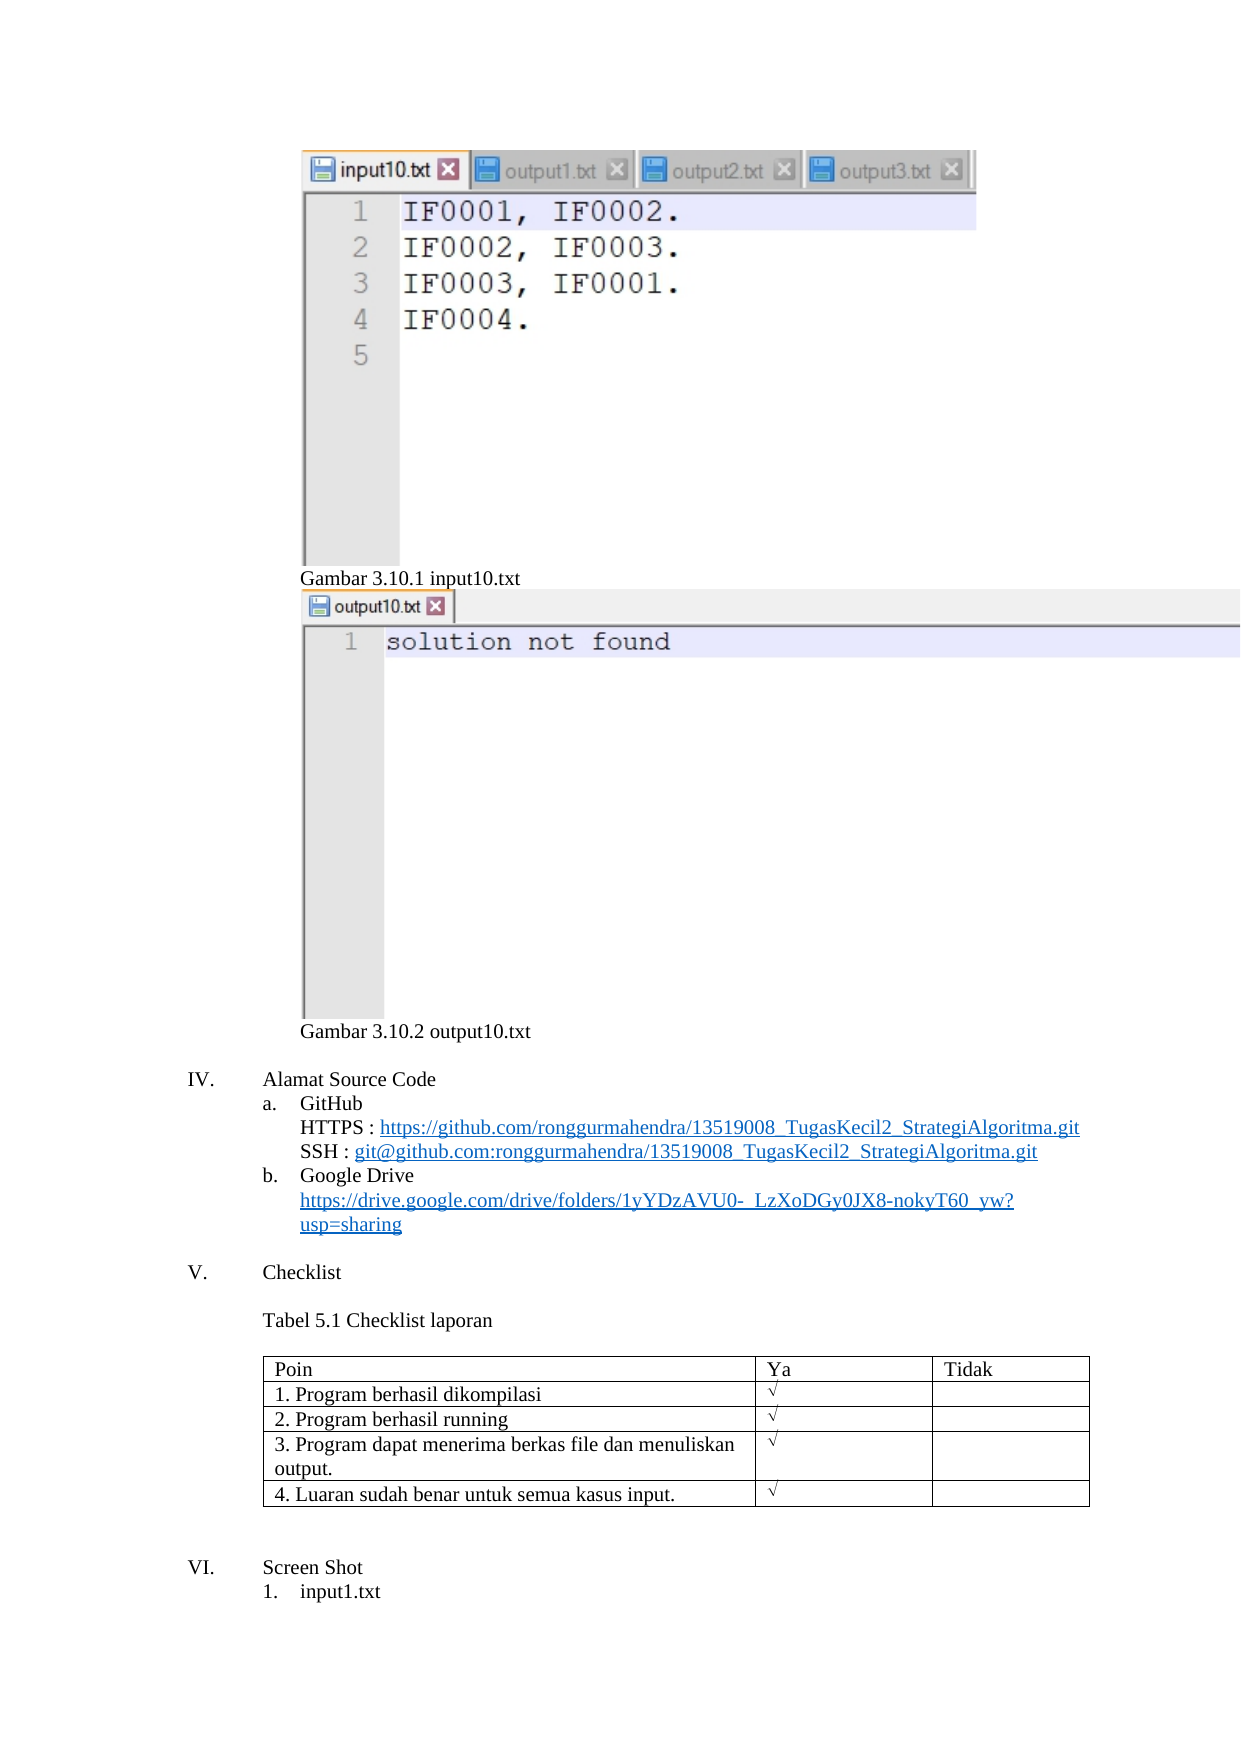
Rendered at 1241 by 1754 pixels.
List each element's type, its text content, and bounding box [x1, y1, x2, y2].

table_header Tidak [933, 1357, 1089, 1381]
table_cell 4. Luaran sudah benar untuk semua kasus input. [264, 1481, 755, 1506]
table_cell [933, 1432, 1089, 1480]
table_cell [756, 1481, 932, 1506]
list Gambar 3.10.1 input10.txt [300, 566, 1090, 589]
picture [300, 150, 977, 566]
table_cell 1. Program berhasil dikompilasi [264, 1382, 755, 1406]
table_cell [933, 1407, 1089, 1431]
list Gambar 3.10.2 output10.txt [300, 1019, 1090, 1043]
table_header Poin [264, 1357, 755, 1381]
table_cell [756, 1407, 932, 1431]
list Checklist [187, 1260, 1090, 1284]
list Google Drive [262, 1163, 1090, 1187]
table_cell [933, 1481, 1089, 1506]
list Alamat Source Code [187, 1067, 1090, 1091]
table_cell [933, 1382, 1089, 1406]
list HTTPS : https://github.com/ronggurmahendra/13519008_TugasKecil2_StrategiAlgoritma.git [300, 1115, 1090, 1139]
list Screen Shot [187, 1555, 1090, 1579]
list SSH : git@github.com:ronggurmahendra/13519008_TugasKecil2_StrategiAlgoritma.git [300, 1139, 1090, 1163]
table_cell [756, 1382, 932, 1406]
table_cell [756, 1432, 932, 1480]
picture [300, 589, 1241, 1019]
table_cell 2. Program berhasil running [264, 1407, 755, 1431]
list https://drive.google.com/drive/folders/1yYDzAVU0-_LzXoDGy0JX8-nokyT60_yw?usp=sharing [300, 1187, 1090, 1236]
table_cell 3. Program dapat menerima berkas file dan menuliskan output. [264, 1432, 755, 1480]
list input1.txt [262, 1579, 1090, 1603]
list GitHub [262, 1091, 1090, 1115]
list Tabel 5.1 Checklist laporan [262, 1308, 1090, 1332]
table_header Ya [756, 1357, 932, 1381]
